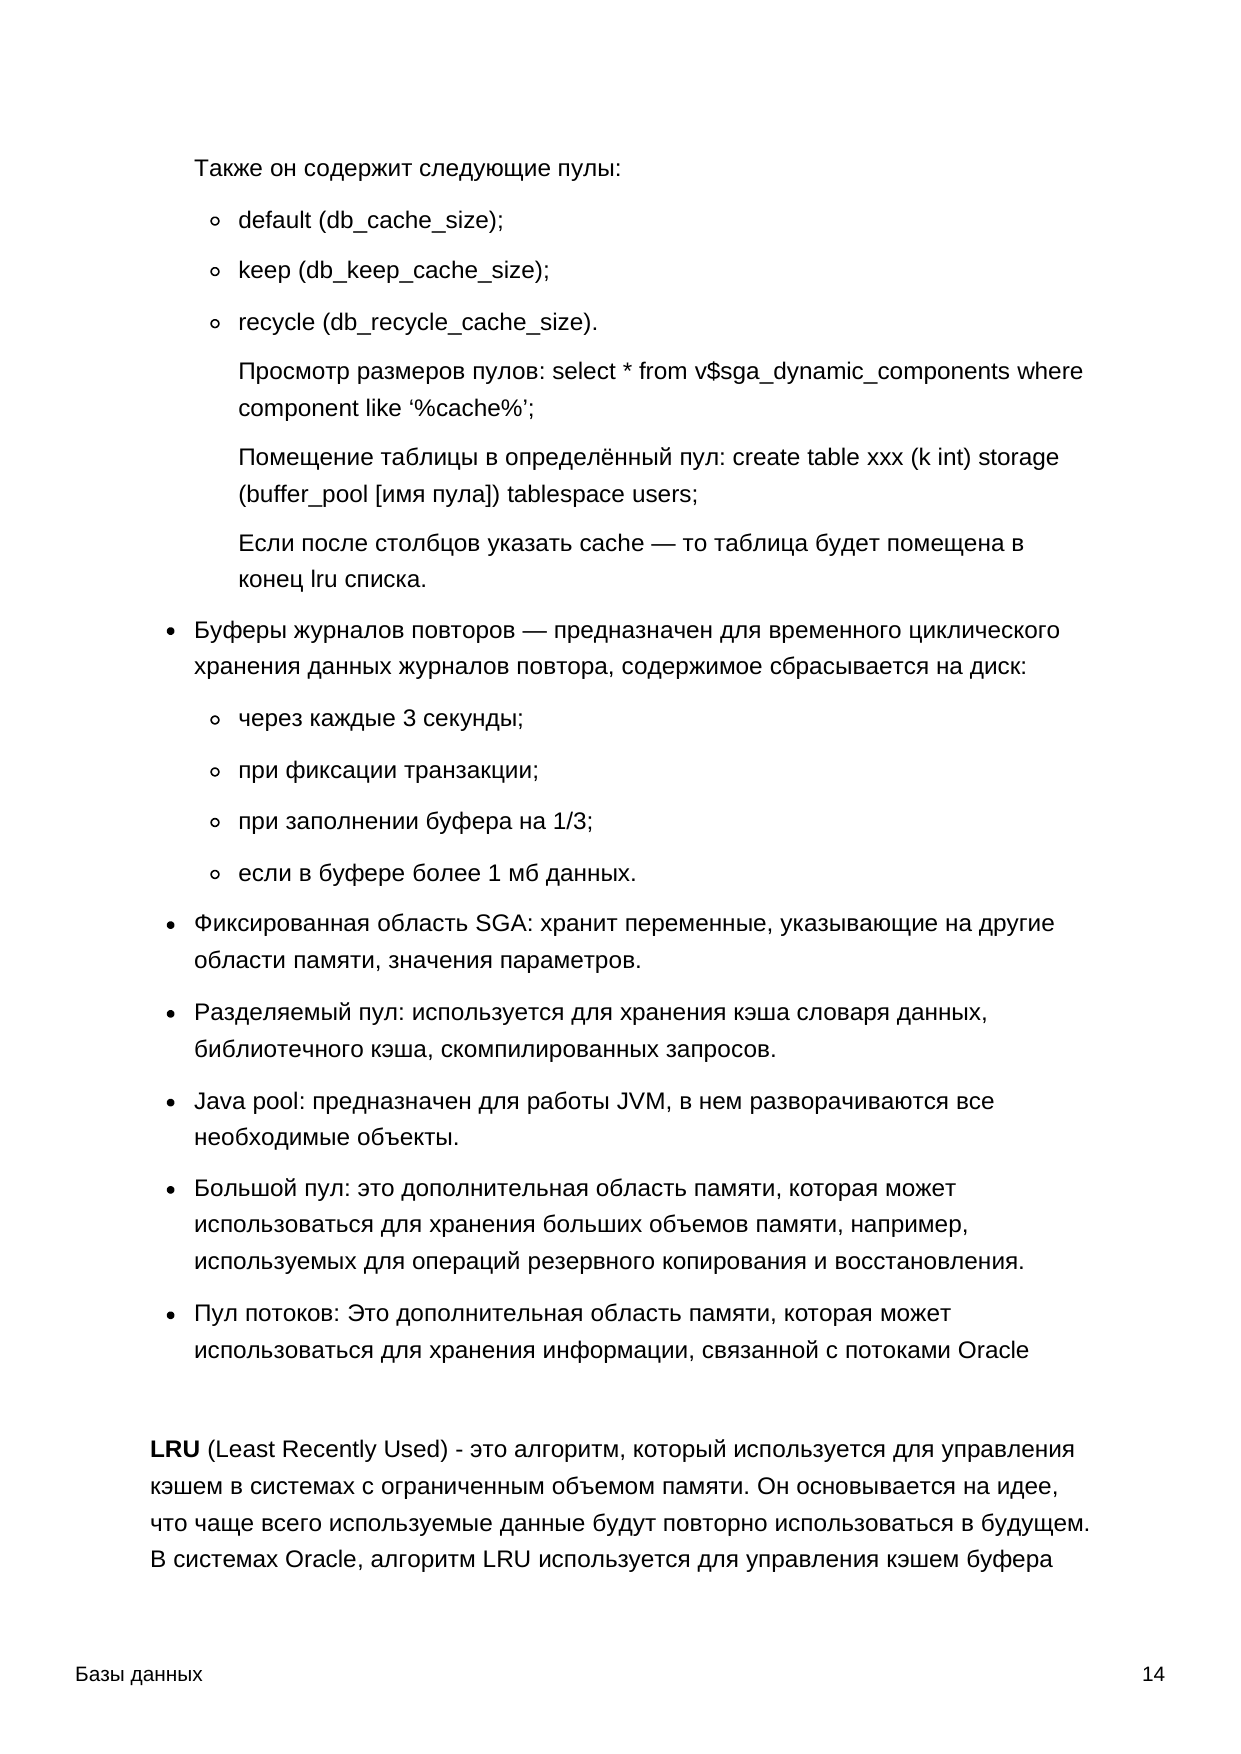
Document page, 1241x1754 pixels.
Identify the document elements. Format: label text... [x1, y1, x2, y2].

text Разделяемый пул: используется для хранения кэша словаря данных, библиотечного кэша, скомпилированных запросов. [194, 998, 993, 1062]
text keep (db_keep_cache_size); [238, 256, 1168, 284]
text Пул потоков: Это дополнительная область памяти, которая может использоваться для хранения информации, связанной с потоками Oracle [194, 1299, 1038, 1363]
text Фиксированная область SGA: хранит переменные, указывающие на другие области памяти, значения параметров. [194, 909, 1063, 974]
text через каждые 3 секунды; [238, 704, 1168, 732]
text recycle (db_recycle_cache_size). [238, 308, 1168, 336]
text default (db_cache_size); [238, 206, 1168, 233]
text Большой пул: это дополнительная область памяти, которая может использоваться для хранения больших объемов памяти, например, используемых для операций резервного копирования и восстановления. [194, 1174, 1032, 1275]
text Помещение таблицы в определённый пул: create table xxx (k int) storage (buffer_pool [имя пула]) tablespace users; [238, 443, 1066, 507]
text LRU (Least Recently Used) - это алгоритм, который используется для управления кэшем в системах с ограниченным объемом памяти. Он основывается на идее, что чаще всего используемые данные будут повторно использоваться в будущем. В системах Oracle, алгоритм LRU используется для управления кэшем буфера [150, 1435, 1094, 1573]
text Просмотр размеров пулов: select * from v$sga_dynamic_components where component like ‘%cache%’; [238, 357, 1093, 421]
text если в буфере более 1 мб данных. [238, 859, 1168, 886]
text Также он содержит следующие пулы: [194, 153, 1168, 181]
text Если после столбцов указать cache — то таблица будет помещена в конец lru списка. [238, 528, 1028, 593]
text Java pool: предназначен для работы JVM, в нем разворачиваются все необходимые объекты. [194, 1087, 1001, 1151]
text при заполнении буфера на 1/3; [238, 807, 1168, 834]
text при фиксации транзакции; [238, 756, 1168, 784]
text Буферы журналов повторов — предназначен для временного циклического хранения данных журналов повтора, содержимое сбрасывается на диск: [194, 616, 1067, 680]
text Базы данных 14 [75, 1661, 1168, 1685]
